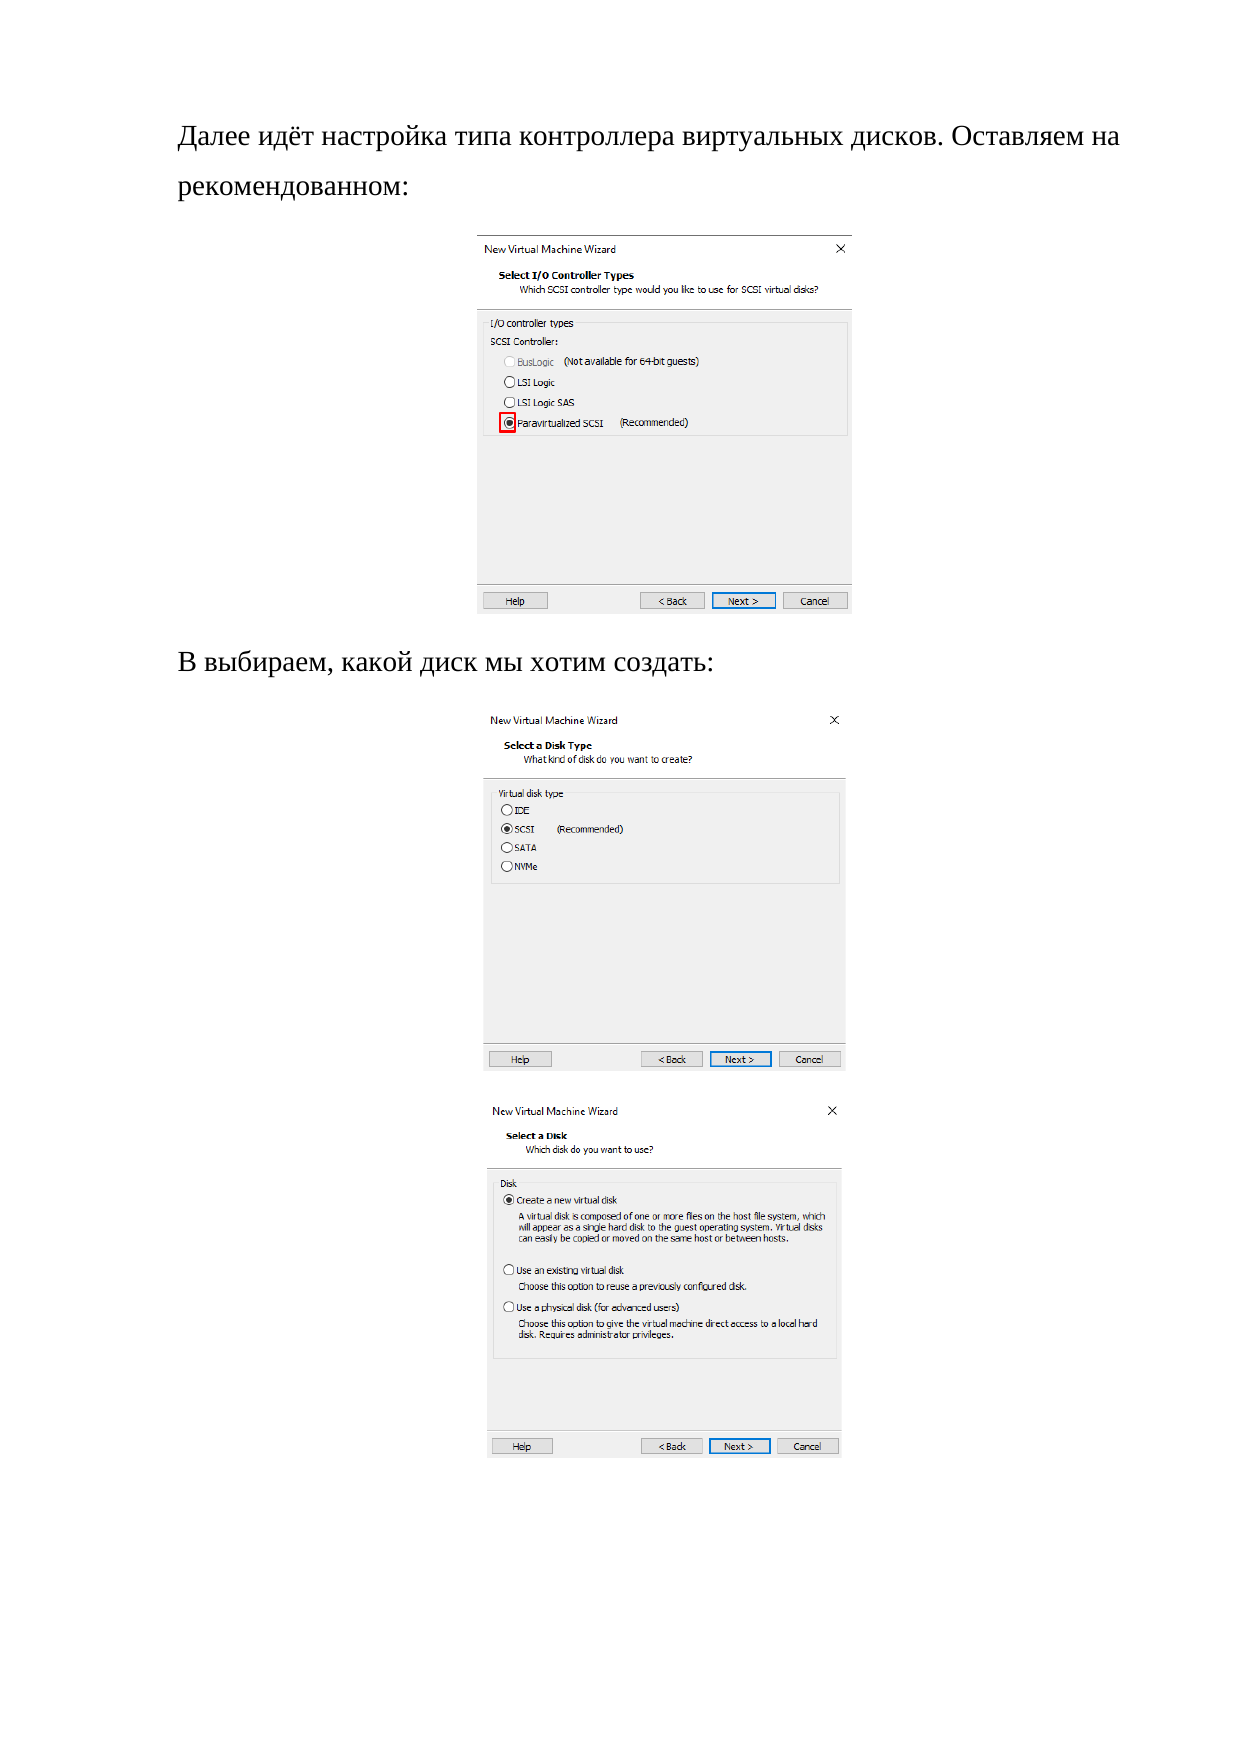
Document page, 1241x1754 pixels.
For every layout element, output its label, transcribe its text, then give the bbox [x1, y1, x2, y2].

text Далее идёт настройка типа контроллера виртуальных дисков. Оставляем на рекомендованном: [177, 118, 1152, 202]
text B выбираем, какой диск мы хотим создать: [177, 644, 1152, 678]
picture [483, 711, 846, 1071]
picture [487, 1101, 842, 1458]
picture [477, 235, 852, 614]
